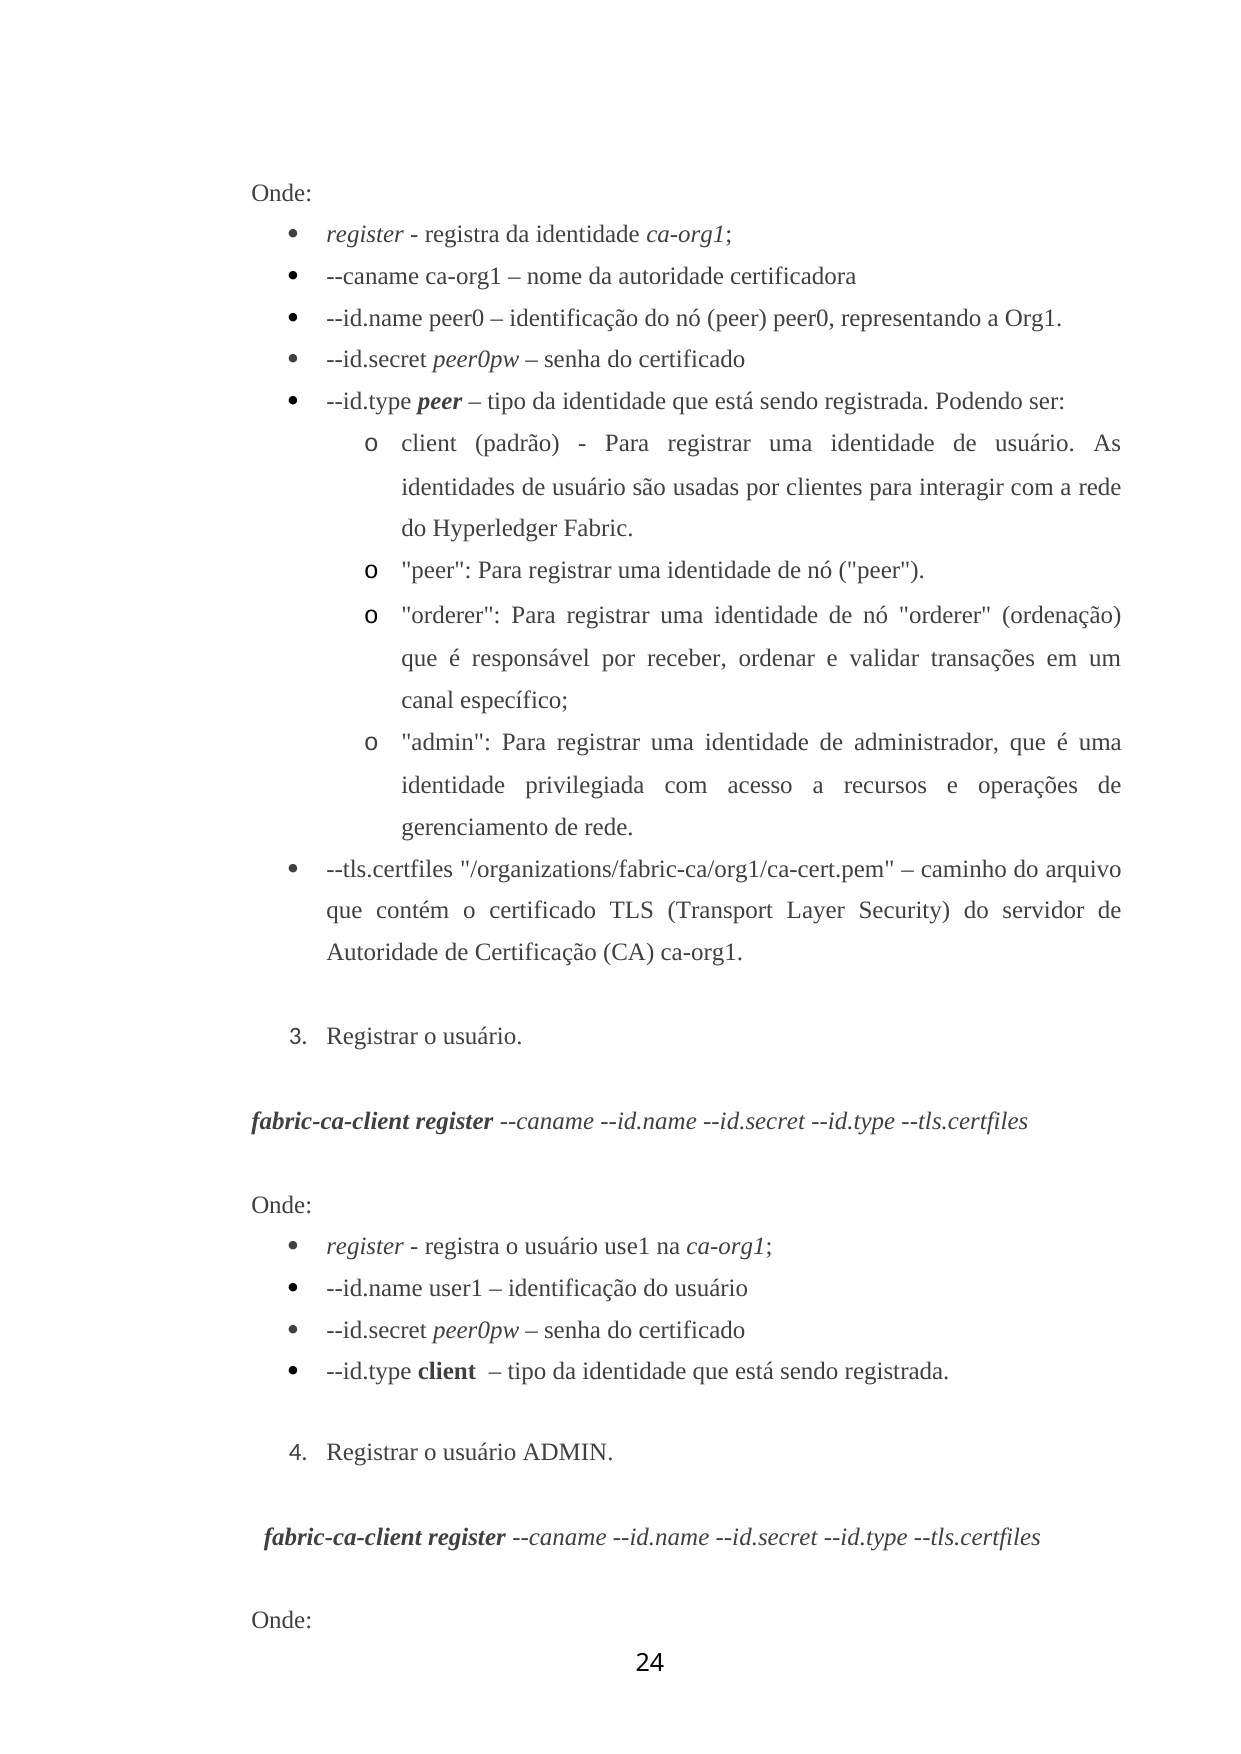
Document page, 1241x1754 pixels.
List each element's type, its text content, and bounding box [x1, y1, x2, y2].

list --id.secret peer0pw – senha do certificado [288, 344, 1122, 373]
list --tls.certfiles "/organizations/fabric-ca/org1/ca-cert.pem" – caminho do arquivo que contém o certificado TLS (Transport Layer Security) do servidor de Autoridade de Certificação (CA) ca-org1. [288, 854, 1122, 966]
text fabric-ca-client register --caname --id.name --id.secret --id.type --tls.certfiles [177, 1106, 1122, 1135]
list --id.name peer0 – identificação do nó (peer) peer0, representando a Org1. [288, 303, 1122, 332]
list --id.type peer – tipo da identidade que está sendo registrada. Podendo ser: [288, 386, 1122, 415]
list register - registra o usuário use1 na ca-org1; [288, 1231, 1122, 1260]
list "orderer": Para registrar uma identidade de nó "orderer" (ordenação) que é responsável por receber, ordenar e validar transações em um canal específico; [363, 600, 1122, 714]
text Onde: [177, 1605, 1122, 1634]
list "admin": Para registrar uma identidade de administrador, que é uma identidade privilegiada com acesso a recursos e operações de gerenciamento de rede. [363, 727, 1122, 841]
text Onde: [177, 178, 1122, 207]
list --id.name user1 – identificação do usuário [288, 1273, 1122, 1302]
list --id.secret peer0pw – senha do certificado [288, 1315, 1122, 1343]
list register - registra da identidade ca-org1; [288, 219, 1122, 248]
list client (padrão) - Para registrar uma identidade de usuário. As identidades de usuário são usadas por clientes para interagir com a rede do Hyperledger Fabric. [363, 428, 1122, 542]
text Onde: [177, 1190, 1122, 1218]
list --caname ca-org1 – nome da autoridade certificadora [288, 261, 1122, 290]
list Registrar o usuário. [288, 1021, 1122, 1051]
list "peer": Para registrar uma identidade de nó ("peer"). [363, 555, 1122, 586]
list Registrar o usuário ADMIN. [288, 1436, 1122, 1467]
list --id.type client – tipo da identidade que está sendo registrada. [288, 1356, 1122, 1385]
text fabric-ca-client register --caname --id.name --id.secret --id.type --tls.certfiles [177, 1522, 1122, 1551]
